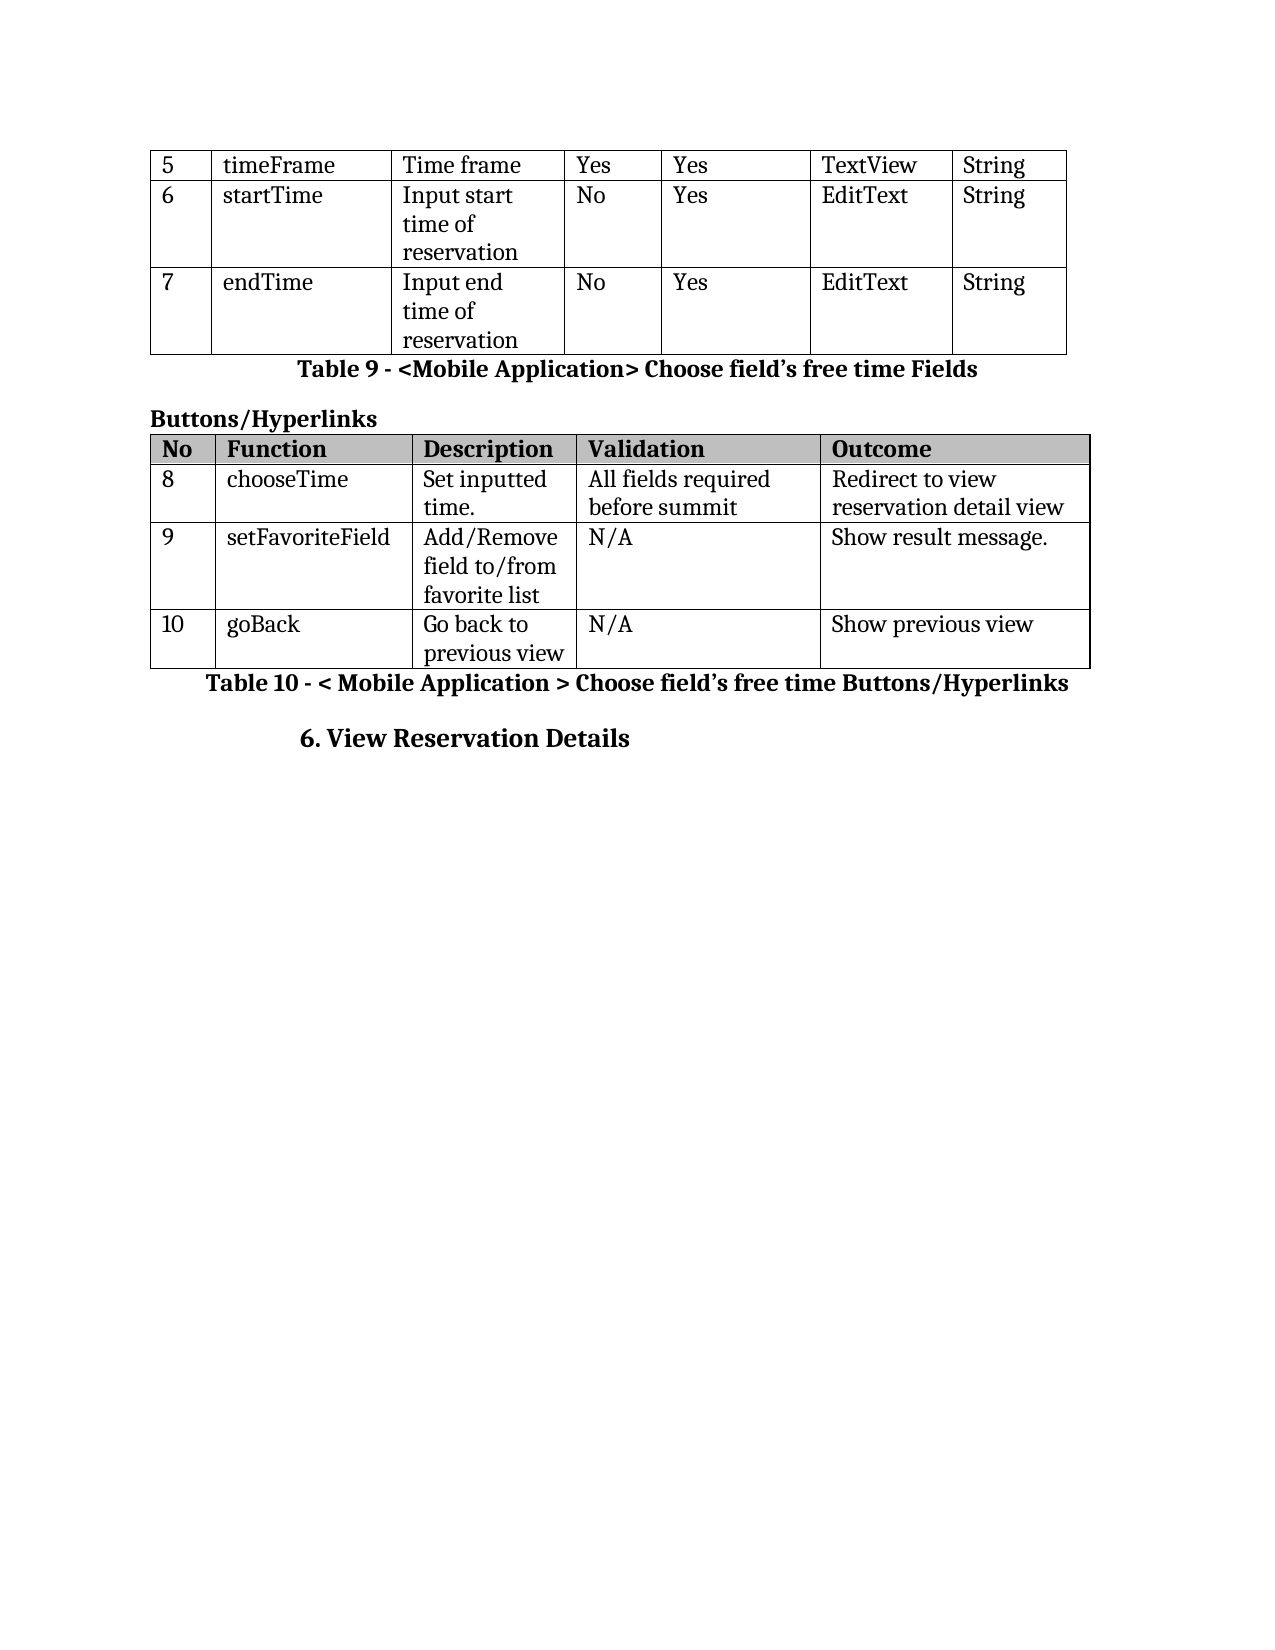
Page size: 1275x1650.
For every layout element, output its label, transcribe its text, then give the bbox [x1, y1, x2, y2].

table_cell Show previous view [821, 610, 1089, 668]
table_cell 10 [151, 610, 215, 668]
table_cell N/A [577, 523, 820, 609]
table_cell All fields required before summit [577, 465, 820, 522]
table_cell endTime [212, 268, 391, 354]
text Buttons/Hyperlinks [150, 405, 1125, 434]
table_header No [151, 435, 215, 463]
table_cell String [953, 181, 1066, 267]
table_cell setFavoriteField [216, 523, 412, 609]
table_cell chooseTime [216, 465, 412, 522]
list 6. View Reservation Details [300, 723, 1125, 754]
table_header Outcome [821, 435, 1089, 463]
table_cell EditText [811, 181, 952, 267]
table_cell 9 [151, 523, 215, 609]
table_cell 5 [151, 151, 211, 180]
table_cell TextView [811, 151, 952, 180]
table_cell Redirect to view reservation detail view [821, 465, 1089, 522]
table_cell String [953, 268, 1066, 354]
table_cell No [565, 181, 661, 267]
table_cell Show result message. [821, 523, 1089, 609]
table_cell goBack [216, 610, 412, 668]
table_cell timeFrame [212, 151, 391, 180]
table_cell Time frame [392, 151, 564, 180]
table_cell 7 [151, 268, 211, 354]
table_header Function [216, 435, 412, 463]
table_cell Go back to previous view [413, 610, 576, 668]
table_cell Yes [662, 268, 810, 354]
table_cell String [953, 151, 1066, 180]
table_header Description [413, 435, 576, 463]
table_cell N/A [577, 610, 820, 668]
table_cell Set inputted time. [413, 465, 576, 522]
table_cell 8 [151, 465, 215, 522]
table_header Validation [577, 435, 820, 463]
table_cell Yes [565, 151, 661, 180]
table_cell Input end time of reservation [392, 268, 564, 354]
table_cell Yes [662, 181, 810, 267]
table_cell startTime [212, 181, 391, 267]
table_cell Yes [662, 151, 810, 180]
table_cell Input start time of reservation [392, 181, 564, 267]
table_cell No [565, 268, 661, 354]
table_cell Add/Remove field to/from favorite list [413, 523, 576, 609]
table_cell 6 [151, 181, 211, 267]
table_cell EditText [811, 268, 952, 354]
